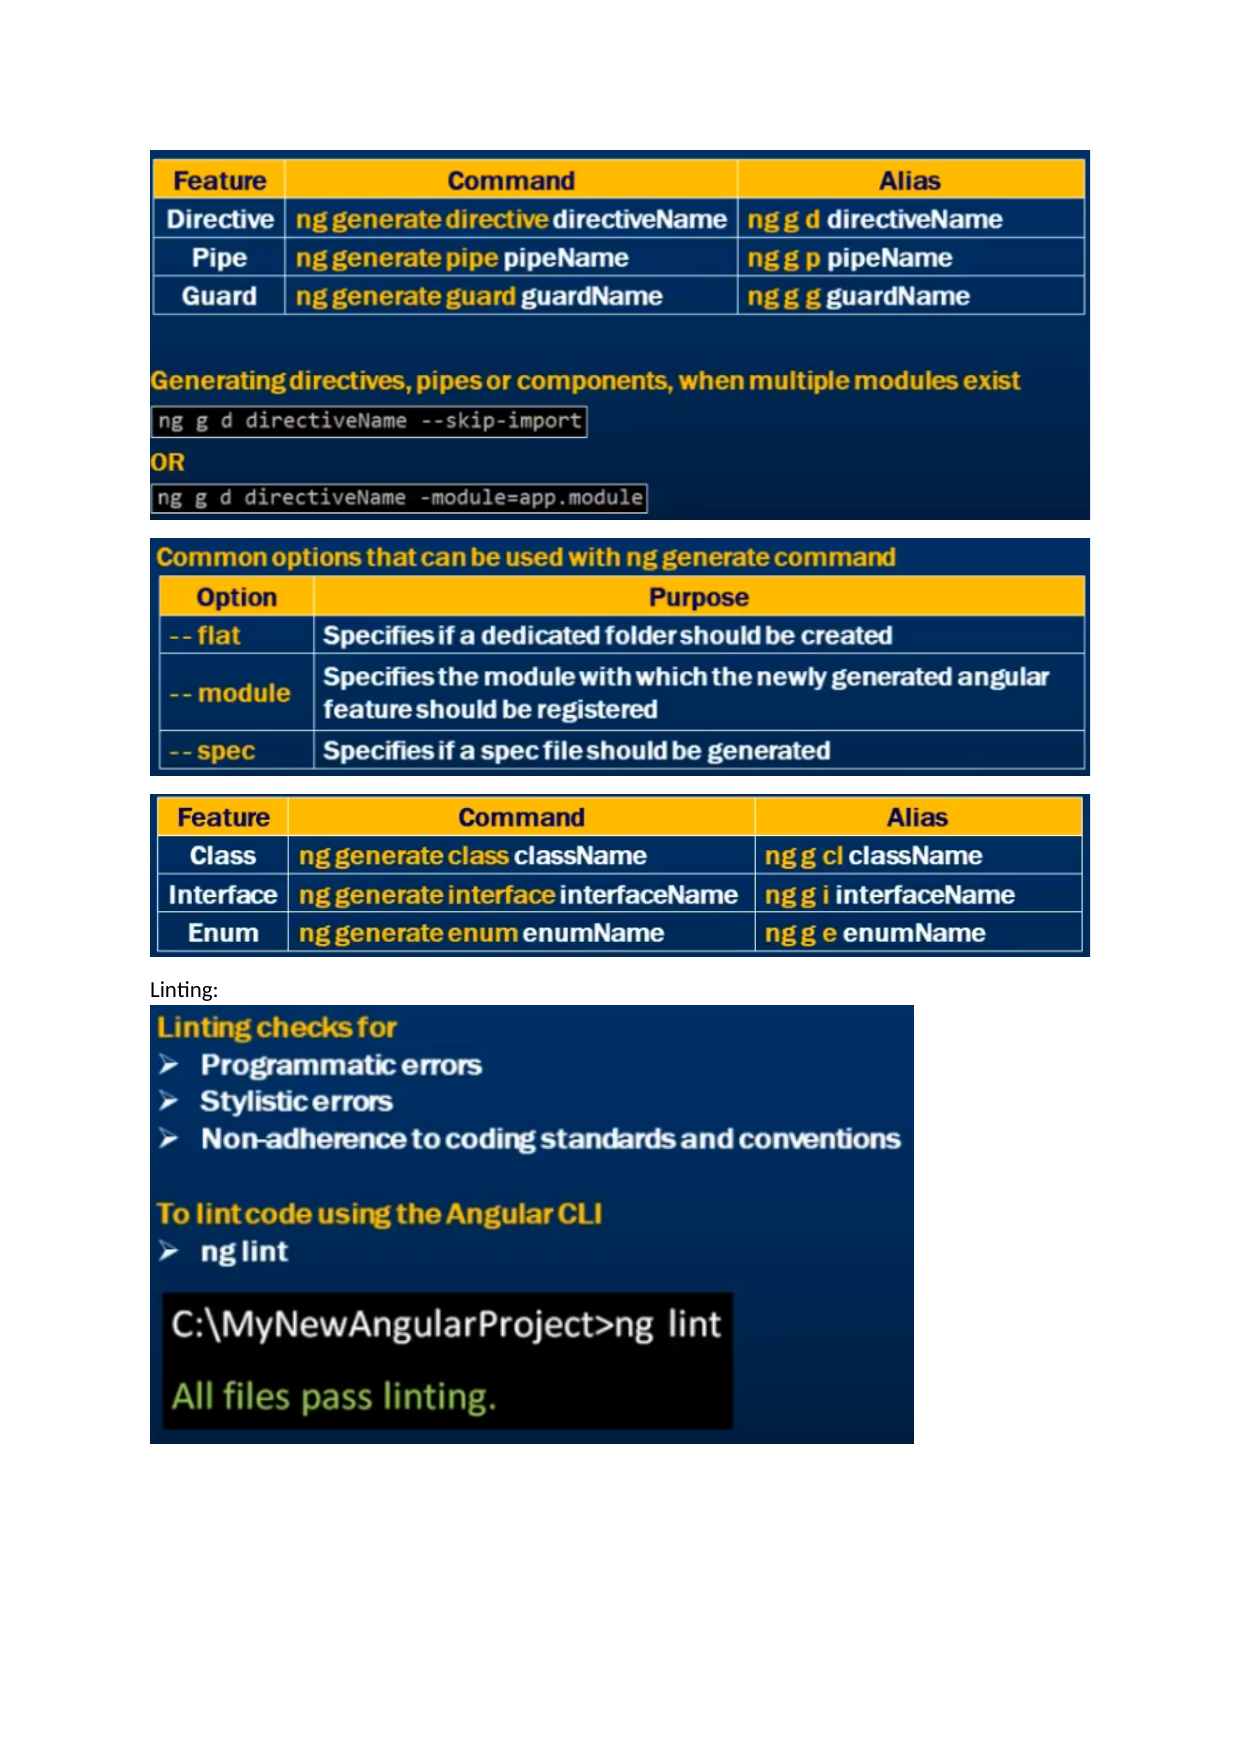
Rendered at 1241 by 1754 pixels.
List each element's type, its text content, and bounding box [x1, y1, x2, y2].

picture [150, 150, 1091, 520]
picture [150, 1005, 914, 1444]
picture [150, 538, 1091, 776]
picture [150, 794, 1091, 957]
